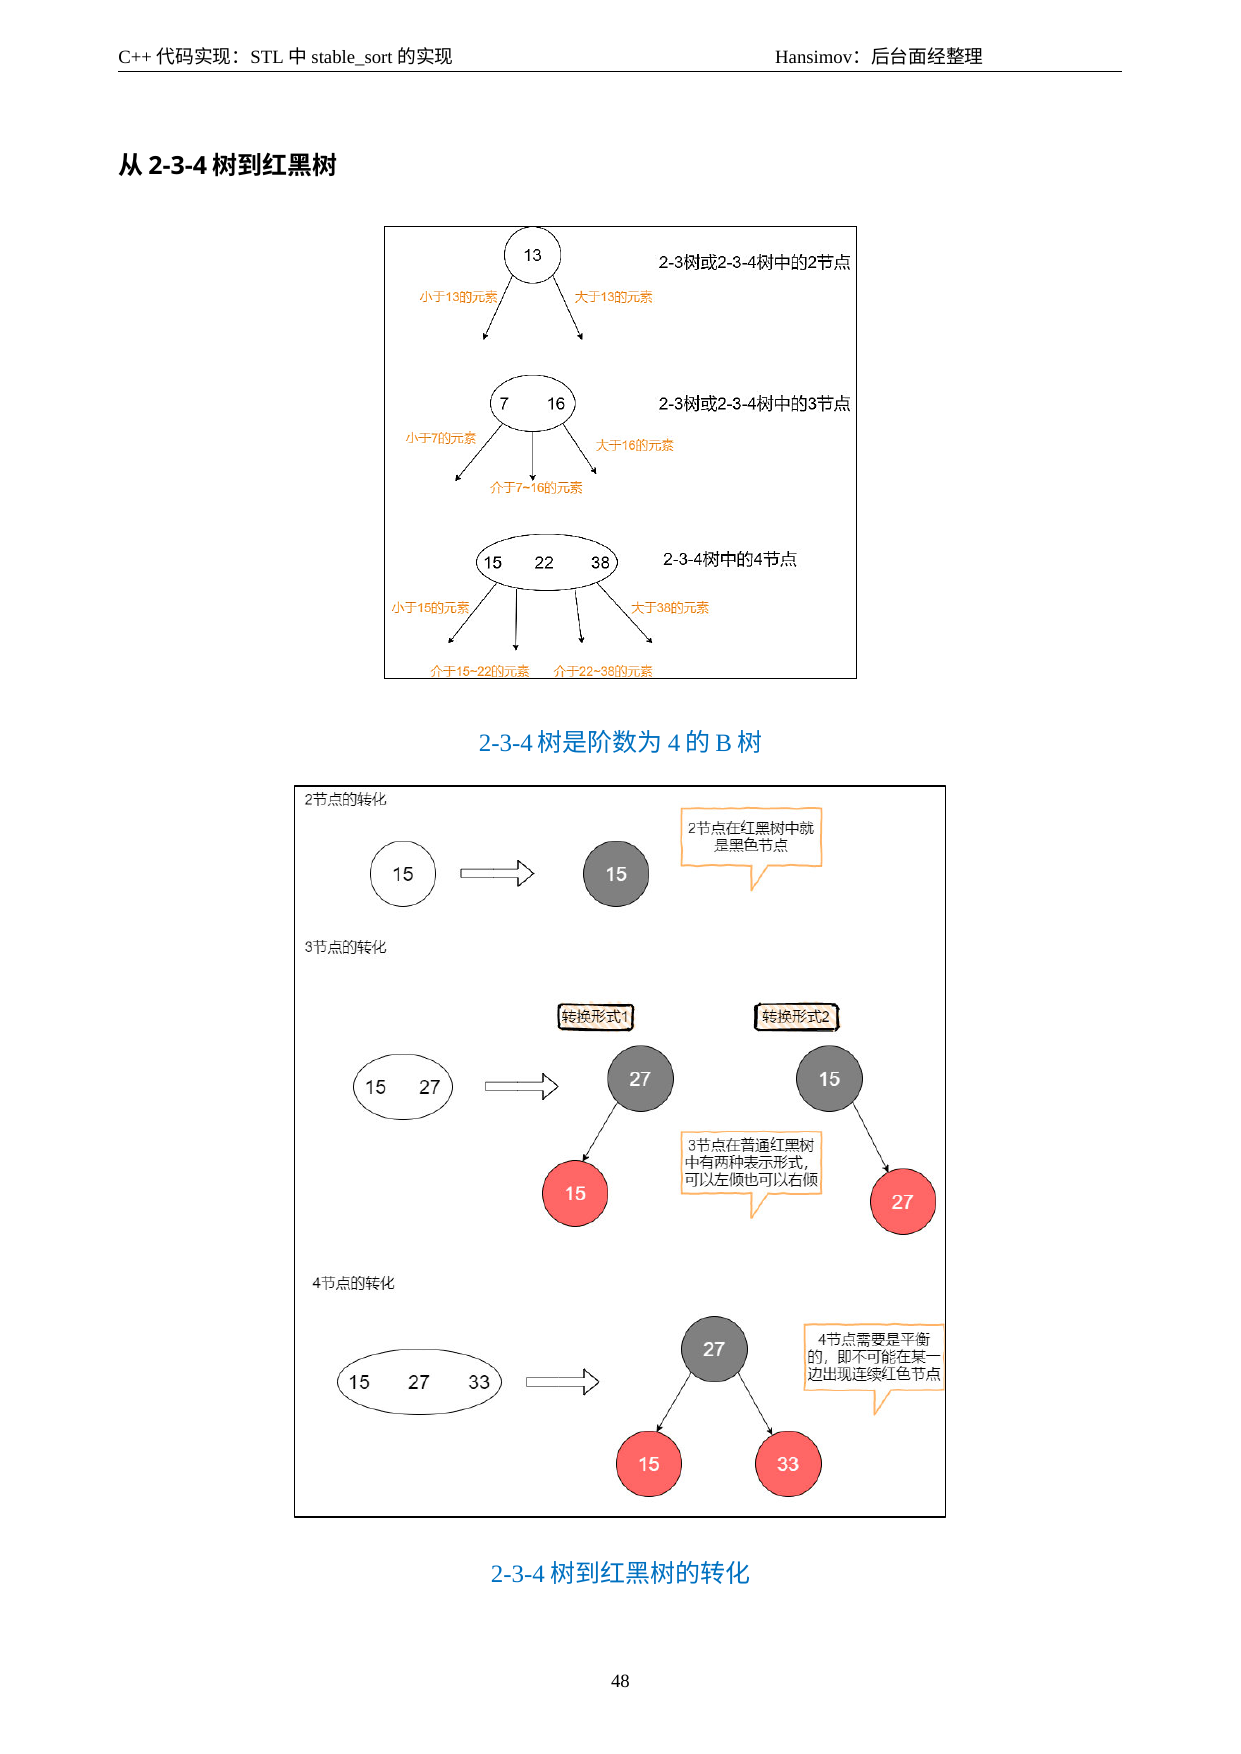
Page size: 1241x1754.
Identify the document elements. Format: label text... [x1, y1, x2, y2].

text 2-3-4树是阶数为4的B树 [118, 706, 1122, 774]
picture [385, 227, 856, 678]
picture [295, 787, 945, 1516]
text 2-3-4树到红黑树的转化 [118, 1538, 1122, 1606]
subtitle 从2-3-4树到红黑树 [118, 130, 1097, 198]
